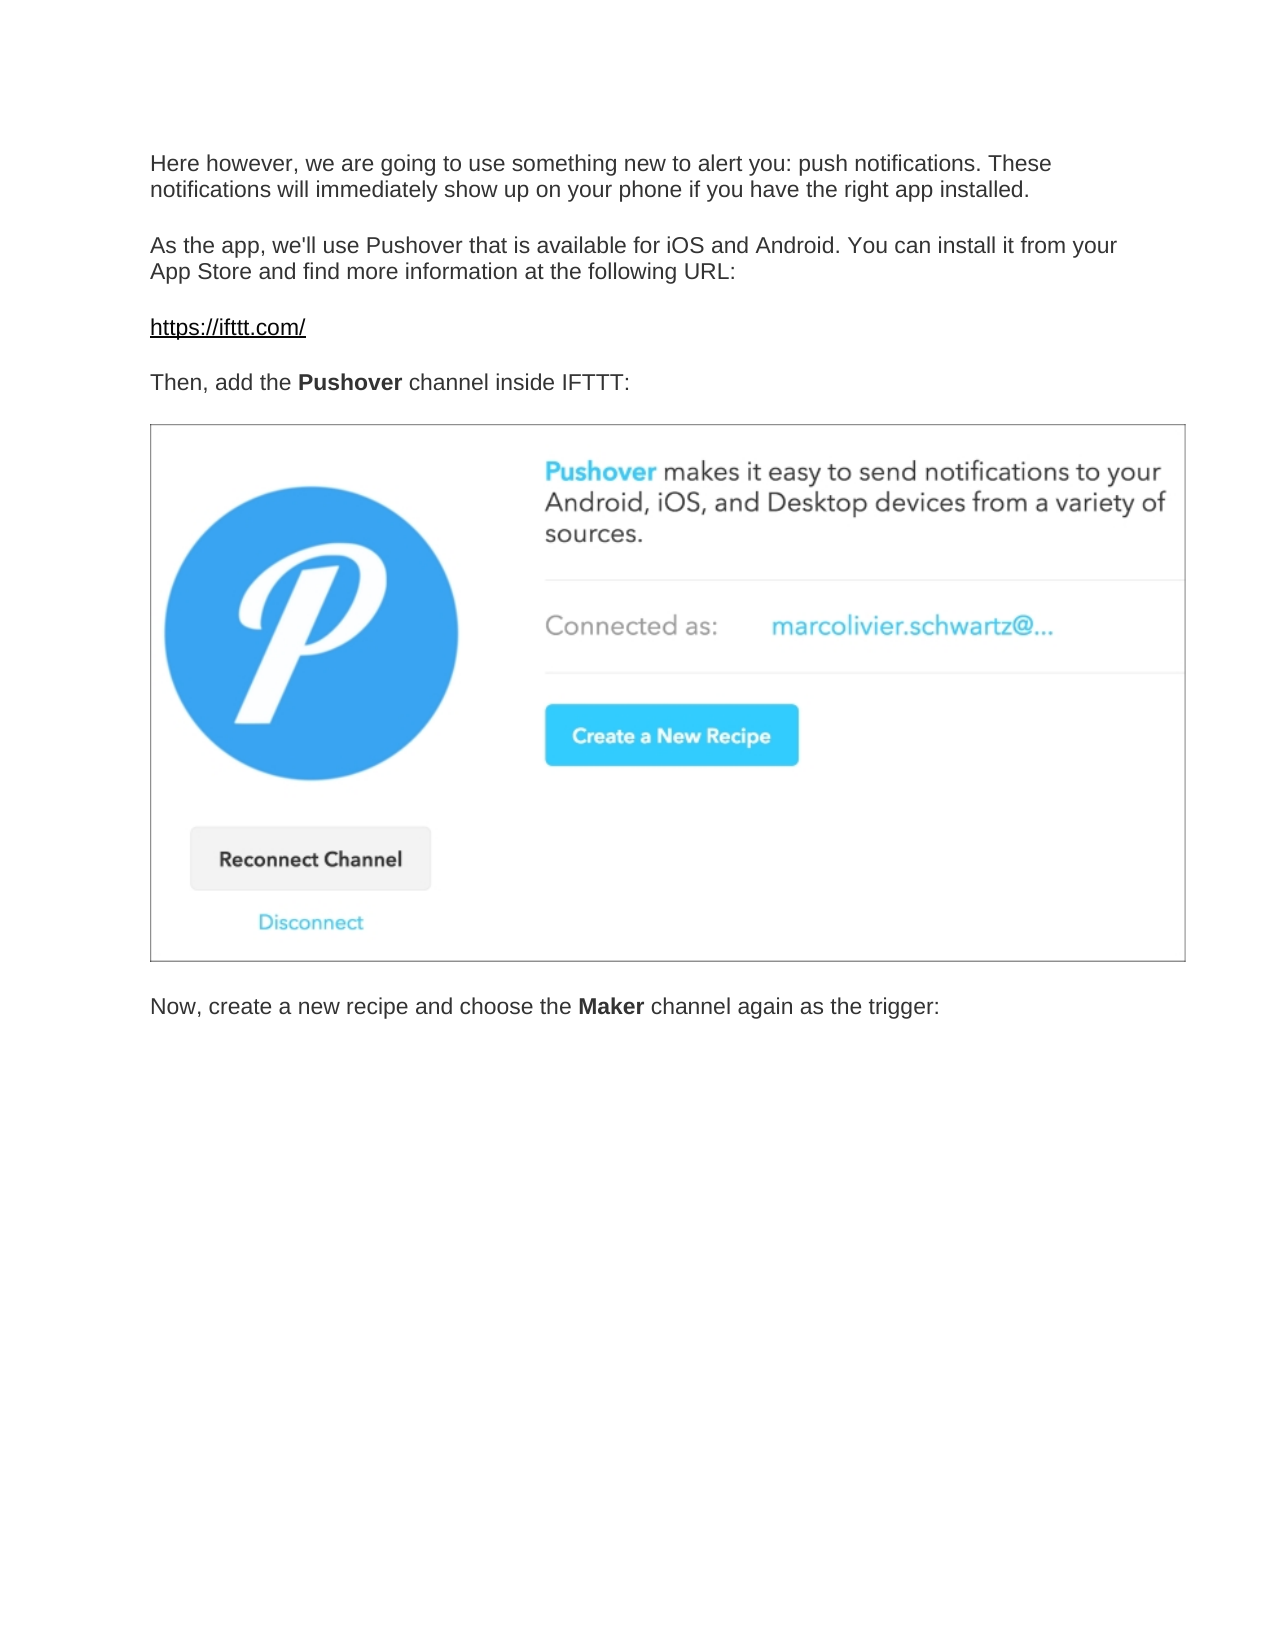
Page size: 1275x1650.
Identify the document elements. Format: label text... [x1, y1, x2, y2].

text Here however, we are going to use something new to alert you: push notifications. These notifications will immediately show up on your phone if you have the right app installed. [150, 150, 1125, 203]
text Then, add the Pushover channel inside IFTTT: [150, 369, 1125, 396]
text Now, create a new recipe and choose the Maker channel again as the trigger: [150, 993, 1125, 1020]
picture [150, 424, 1186, 962]
text https://ifttt.com/ [150, 314, 1125, 340]
text As the app, we'll use Pushover that is available for iOS and Android. You can install it from your App Store and find more information at the following URL: [150, 232, 1125, 284]
